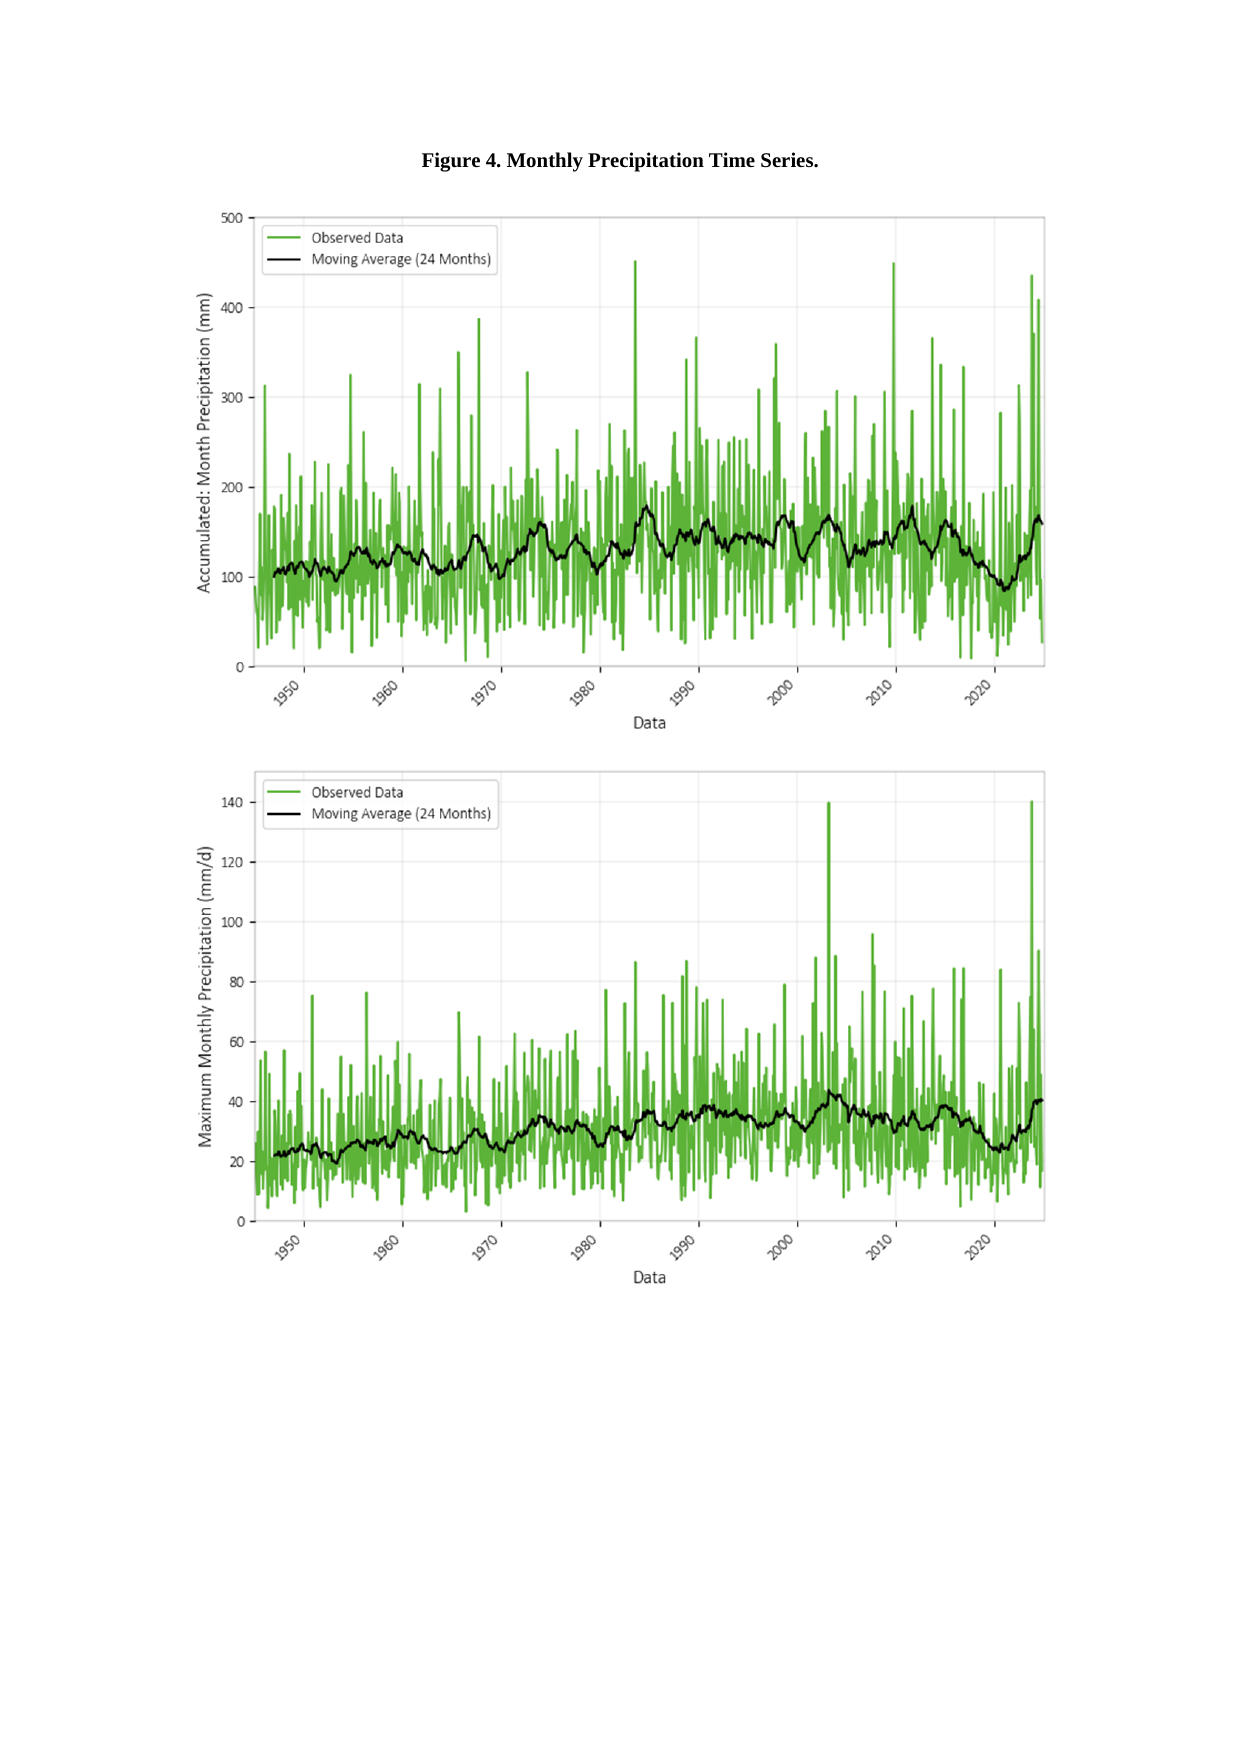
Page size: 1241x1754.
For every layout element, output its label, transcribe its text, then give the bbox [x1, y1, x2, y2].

picture [177, 198, 1063, 1306]
text Figure 4. Monthly Precipitation Time Series. [177, 148, 1063, 198]
